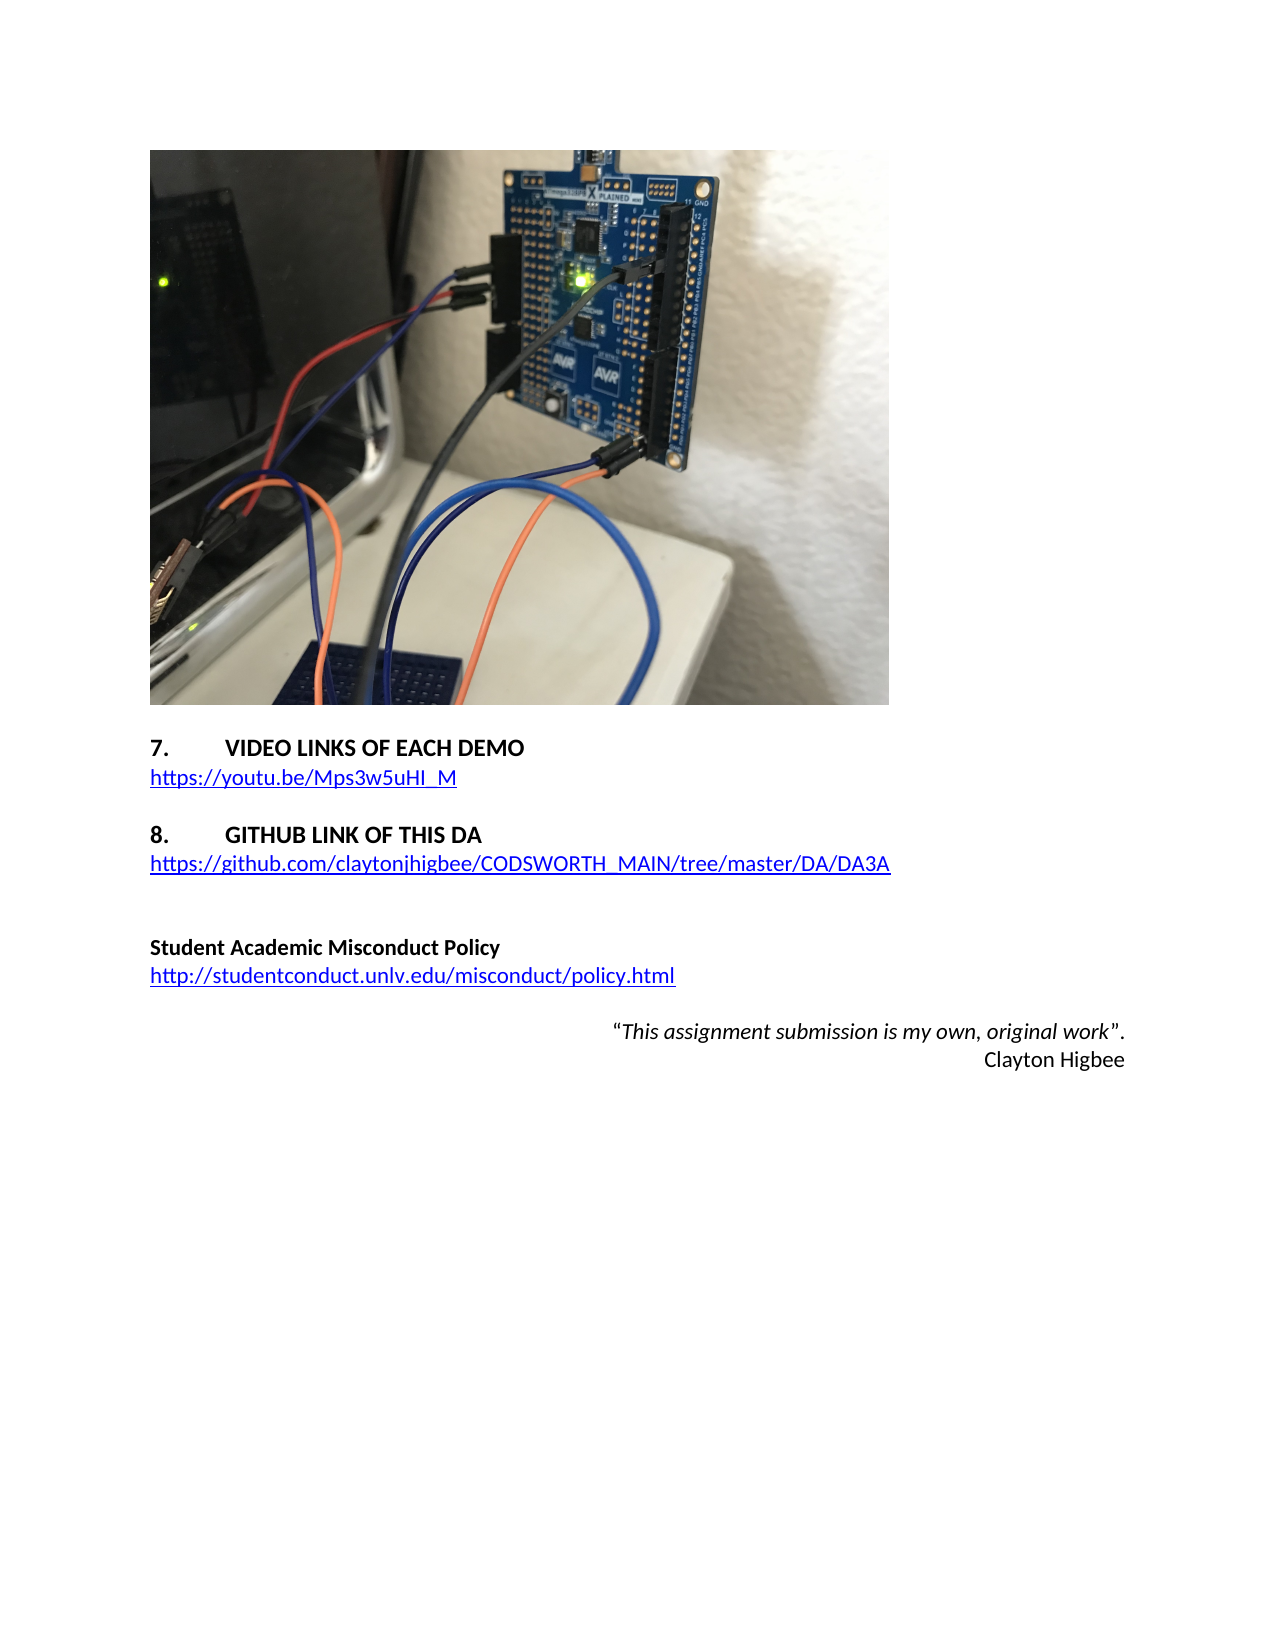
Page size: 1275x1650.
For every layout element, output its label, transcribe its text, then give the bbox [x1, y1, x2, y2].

text https://youtu.be/Mps3w5uHI_M [150, 763, 1125, 791]
list GITHUB LINK OF THIS DA [150, 819, 1125, 849]
text http://studentconduct.unlv.edu/misconduct/policy.html [150, 961, 1125, 989]
picture [150, 150, 889, 705]
text Student Academic Misconduct Policy [150, 933, 1125, 961]
text “This assignment submission is my own, original work”. [150, 1017, 1125, 1046]
list VIDEO LINKS OF EACH DEMO [150, 732, 1125, 763]
text Clayton Higbee [150, 1046, 1125, 1073]
text https://github.com/claytonjhigbee/CODSWORTH_MAIN/tree/master/DA/DA3A [150, 849, 1125, 877]
